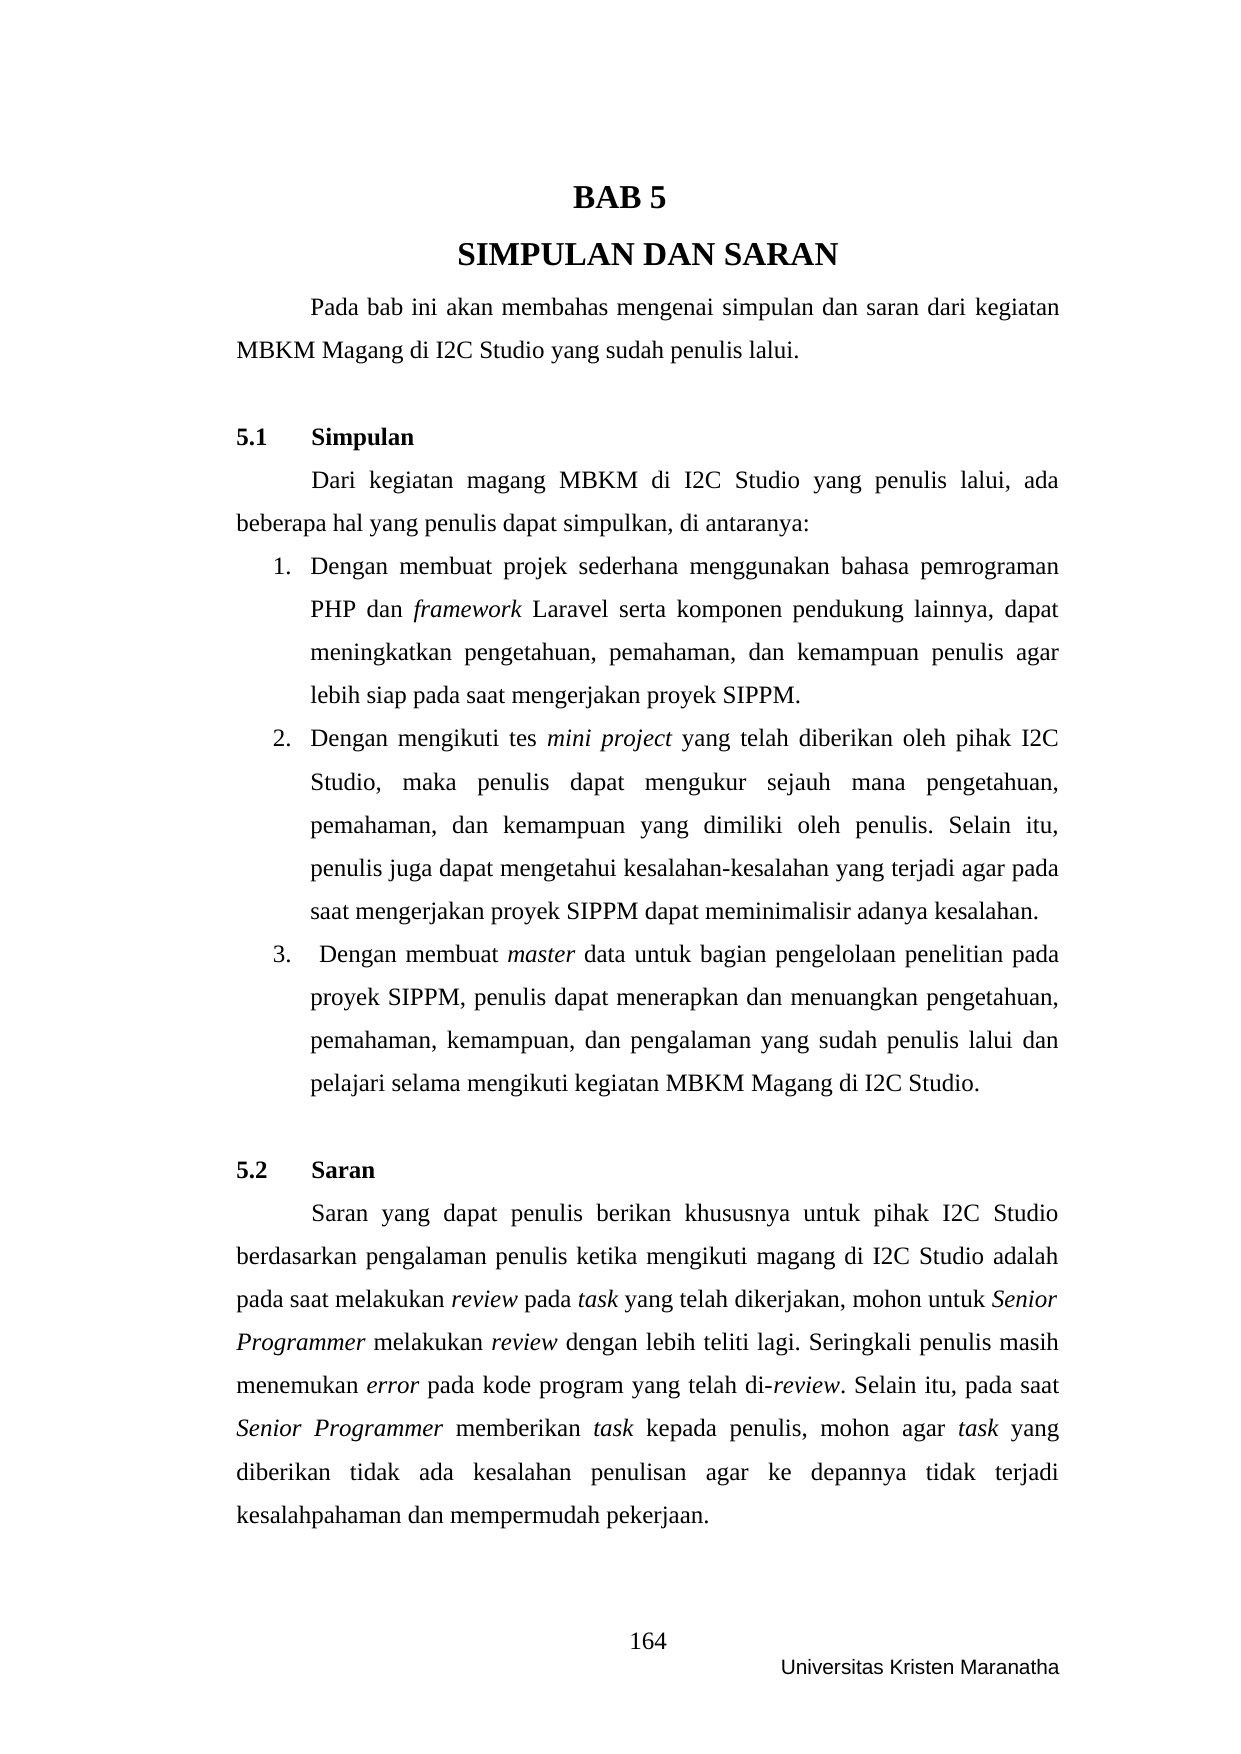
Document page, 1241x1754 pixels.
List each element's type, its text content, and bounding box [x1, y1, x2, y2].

text Dari kegiatan magang MBKM di I2C Studio yang penulis lalui, ada beberapa hal yang penulis dapat simpulkan, di antaranya: [236, 465, 1059, 537]
text Saran yang dapat penulis berikan khususnya untuk pihak I2C Studio berdasarkan pengalaman penulis ketika mengikuti magang di I2C Studio adalah pada saat melakukan review pada task yang telah dikerjakan, mohon untuk Senior Programmer melakukan review dengan lebih teliti lagi. Seringkali penulis masih menemukan error pada kode program yang telah di-review. Selain itu, pada saat Senior Programmer memberikan task kepada penulis, mohon agar task yang diberikan tidak ada kesalahan penulisan agar ke depannya tidak terjadi kesalahpahaman dan mempermudah pekerjaan. [236, 1198, 1059, 1528]
list Dengan membuat master data untuk bagian pengelolaan penelitian pada proyek SIPPM, penulis dapat menerapkan dan menuangkan pengetahuan, pemahaman, kemampuan, dan pengalaman yang sudah penulis lalui dan pelajari selama mengikuti kegiatan MBKM Magang di I2C Studio. [273, 939, 1059, 1097]
list Dengan membuat projek sederhana menggunakan bahasa pemrograman PHP dan framework Laravel serta komponen pendukung lainnya, dapat meningkatkan pengetahuan, pemahaman, dan kemampuan penulis agar lebih siap pada saat mengerjakan proyek SIPPM. [273, 551, 1059, 709]
subtitle Saran [236, 1155, 1059, 1183]
subtitle Simpulan [236, 422, 1059, 450]
text Pada bab ini akan membahas mengenai simpulan dan saran dari kegiatan MBKM Magang di I2C Studio yang sudah penulis lalui. [236, 292, 1059, 364]
subtitle SIMPULAN DAN SARAN [236, 177, 1059, 273]
list Dengan mengikuti tes mini project yang telah diberikan oleh pihak I2C Studio, maka penulis dapat mengukur sejauh mana pengetahuan, pemahaman, dan kemampuan yang dimiliki oleh penulis. Selain itu, penulis juga dapat mengetahui kesalahan-kesalahan yang terjadi agar pada saat mengerjakan proyek SIPPM dapat meminimalisir adanya kesalahan. [273, 723, 1059, 925]
